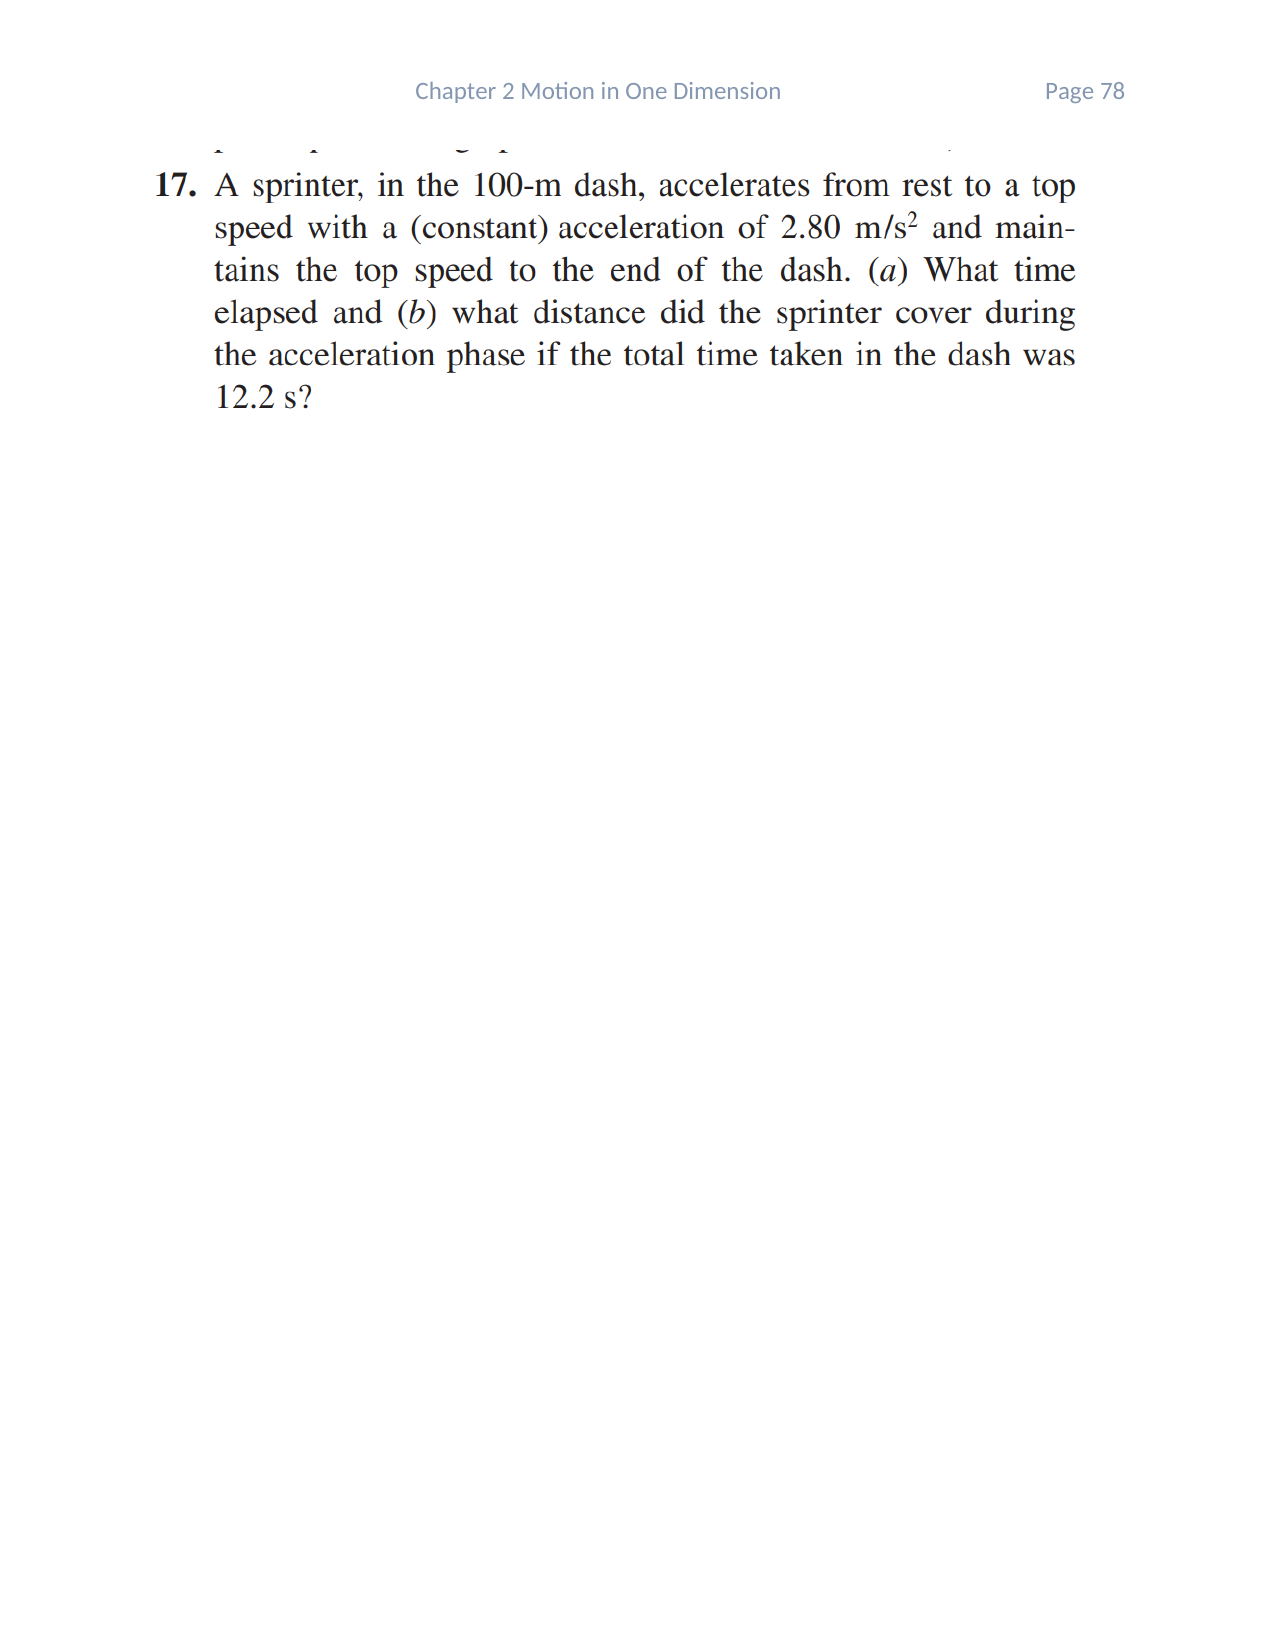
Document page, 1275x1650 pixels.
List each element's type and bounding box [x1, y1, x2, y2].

picture [135, 150, 1110, 418]
